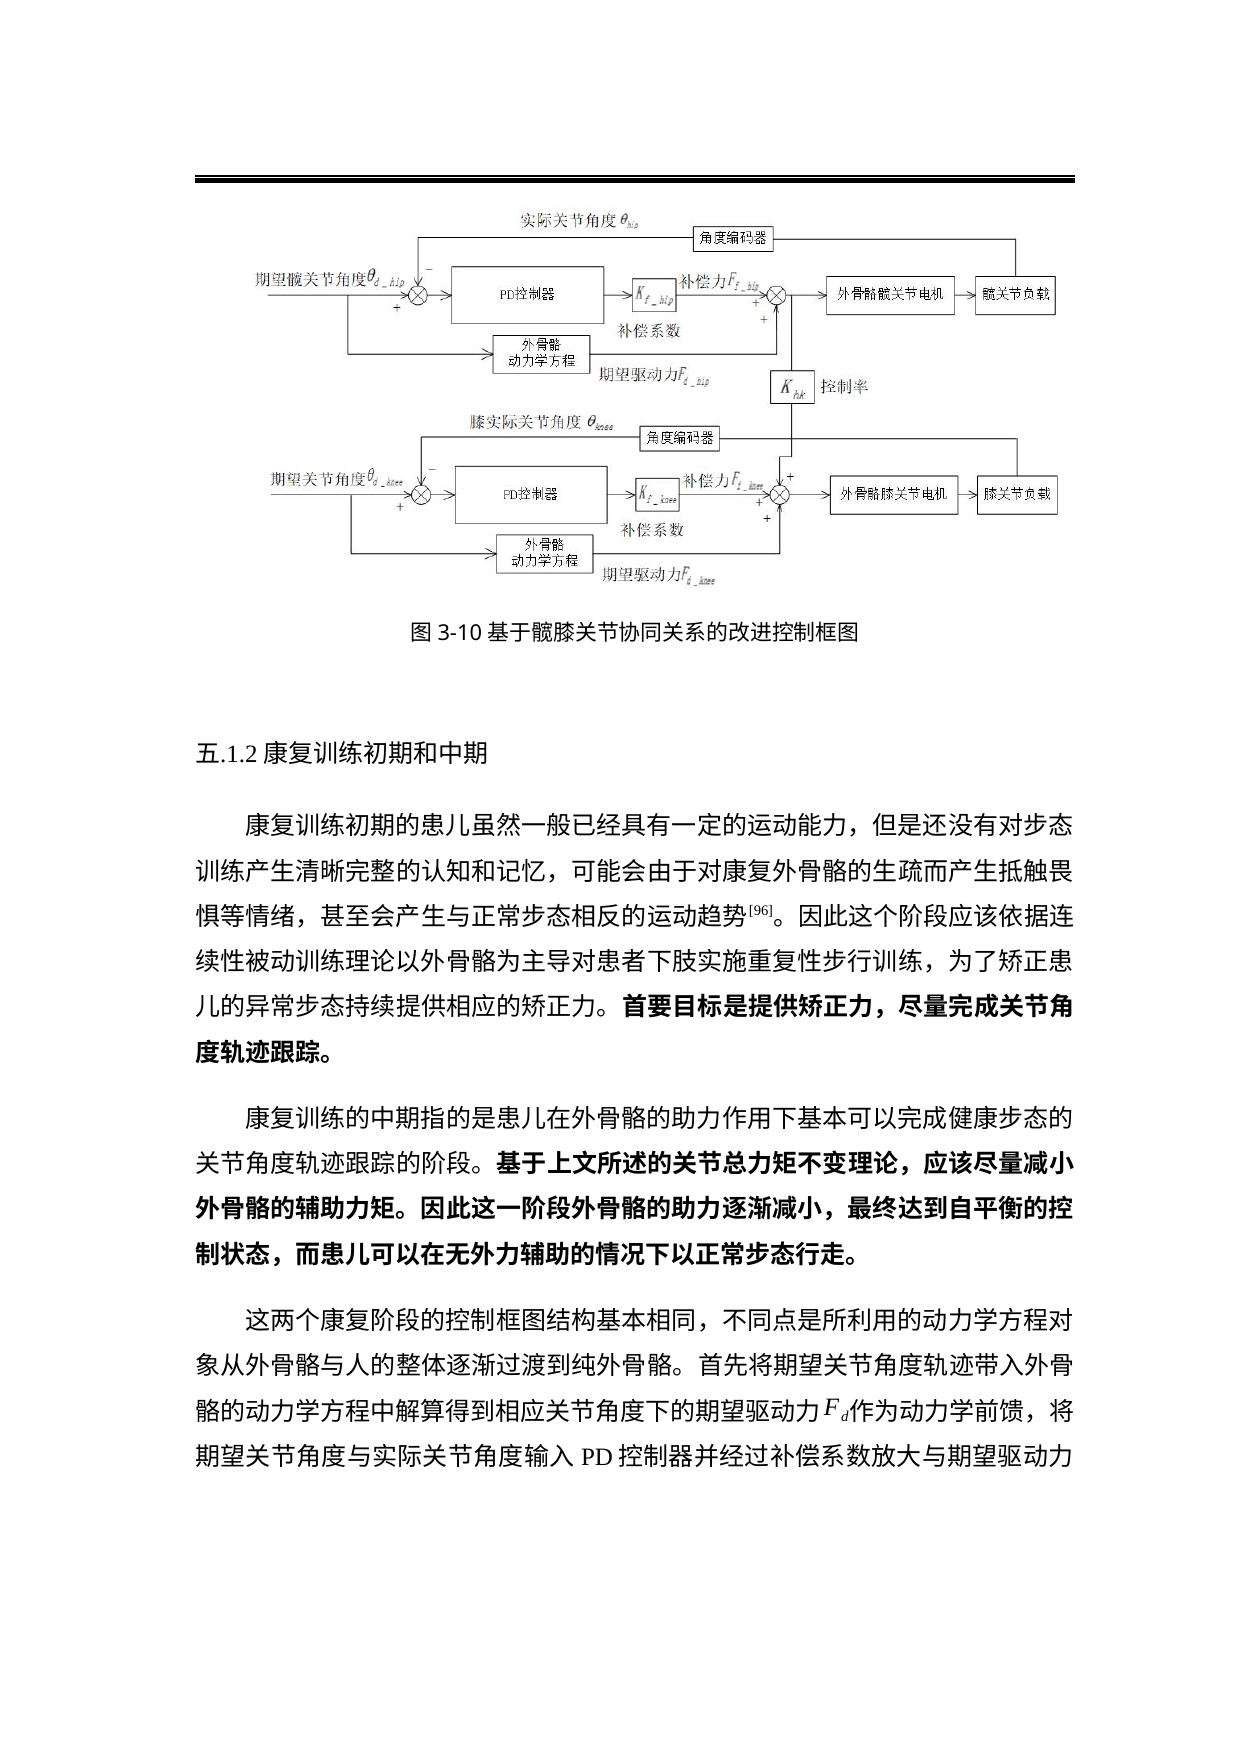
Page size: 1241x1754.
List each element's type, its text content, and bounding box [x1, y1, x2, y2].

text 康复训练初期的患儿虽然一般已经具有一定的运动能力，但是还没有对步态训练产生清晰完整的认知和记忆，可能会由于对康复外骨骼的生疏而产生抵触畏惧等情绪，甚至会产生与正常步态相反的运动趋势[19]。因此这个阶段应该依据连续性被动训练理论以外骨骼为主导对患者下肢实施重复性步行训练，为了矫正患儿的异常步态持续提供相应的矫正力。首要目标是提供矫正力，尽量完成关节角度轨迹跟踪。 [195, 806, 1075, 1068]
text 康复训练的中期指的是患儿在外骨骼的助力作用下基本可以完成健康步态的关节角度轨迹跟踪的阶段。基于上文所述的关节总力矩不变理论，应该尽量减小外骨骼的辅助力矩。因此这一阶段外骨骼的助力逐渐减小，最终达到自平衡的控制状态，而患儿可以在无外力辅助的情况下以正常步态行走。 [195, 1098, 1075, 1271]
text 图 3-10 基于髋膝关节协同关系的改进控制框图 [195, 615, 1075, 646]
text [195, 1300, 1075, 1473]
picture [245, 207, 1058, 590]
subtitle 康复训练初期和中期 [195, 733, 1075, 769]
